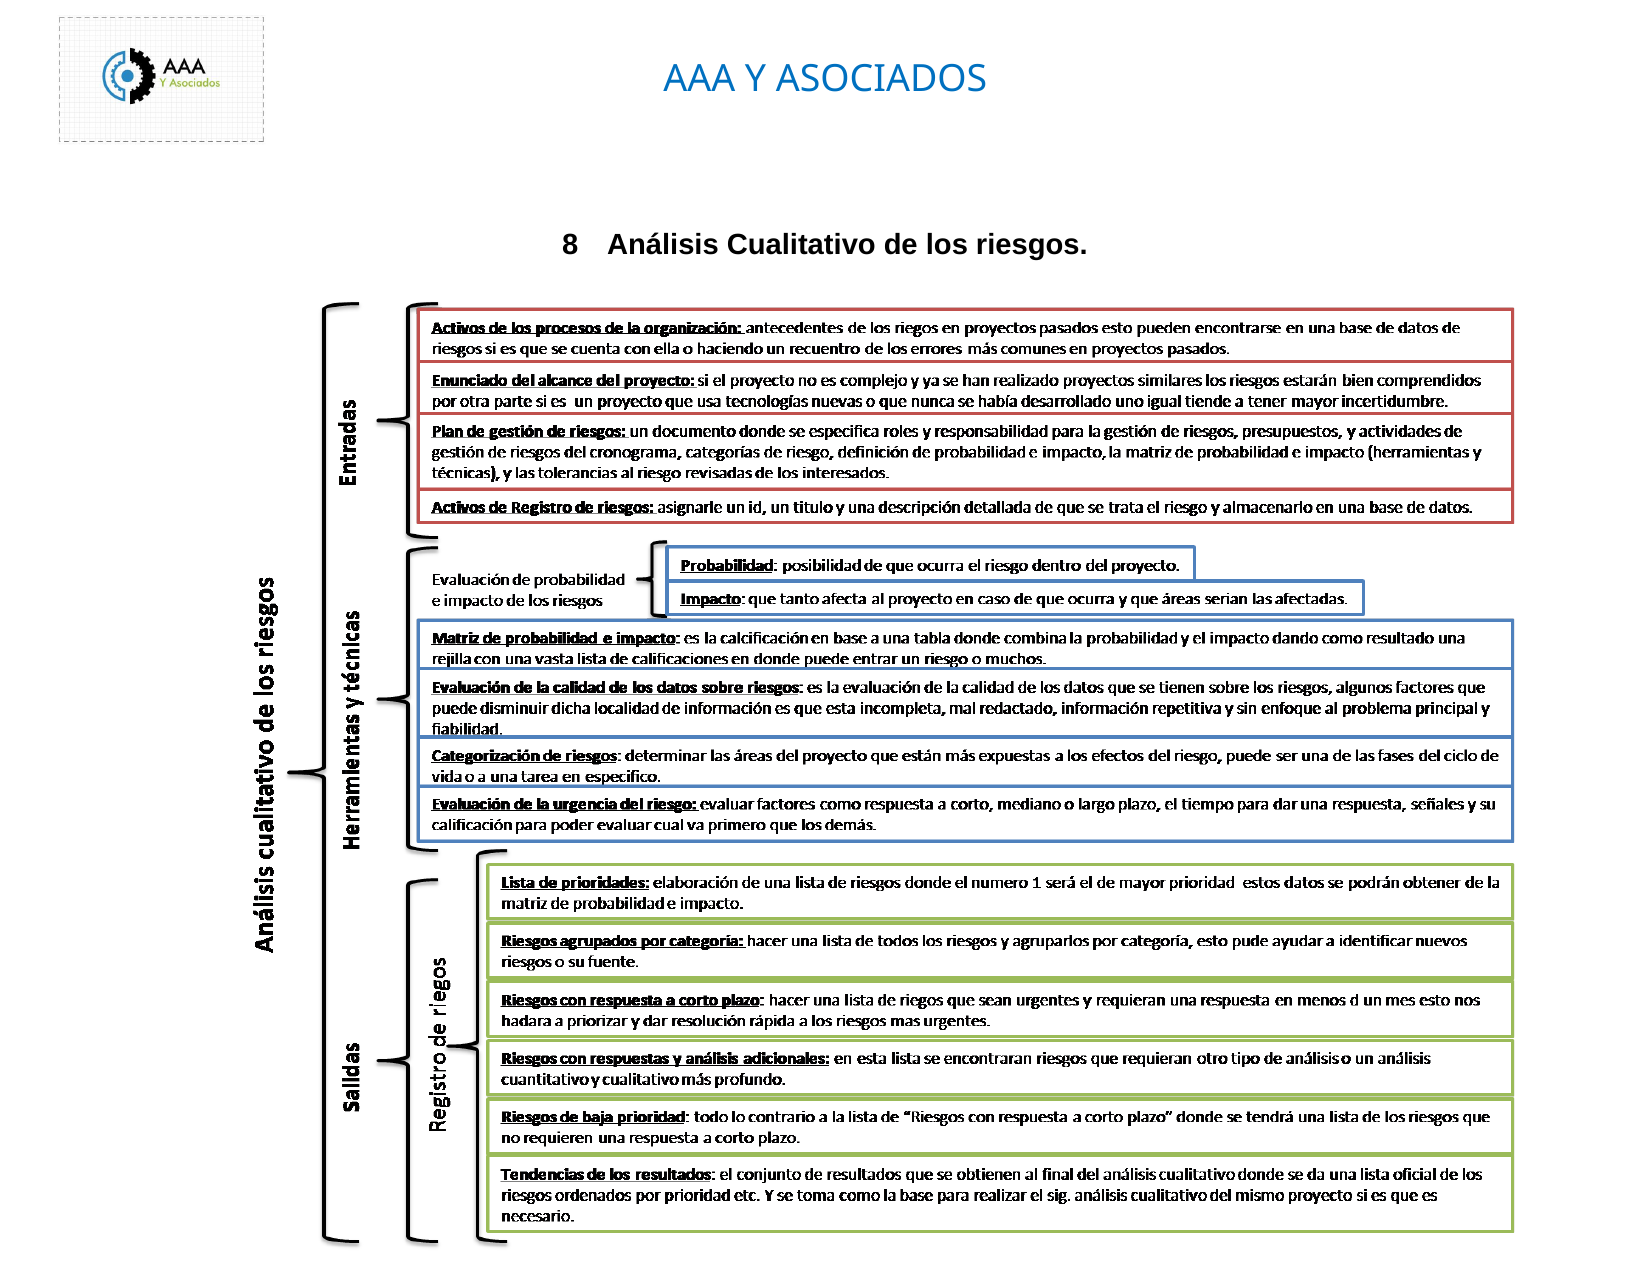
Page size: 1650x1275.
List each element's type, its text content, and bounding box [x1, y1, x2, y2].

picture [57, 15, 266, 145]
subtitle Análisis Cualitativo de los riesgos. [148, 227, 1502, 261]
picture [236, 297, 1515, 1252]
